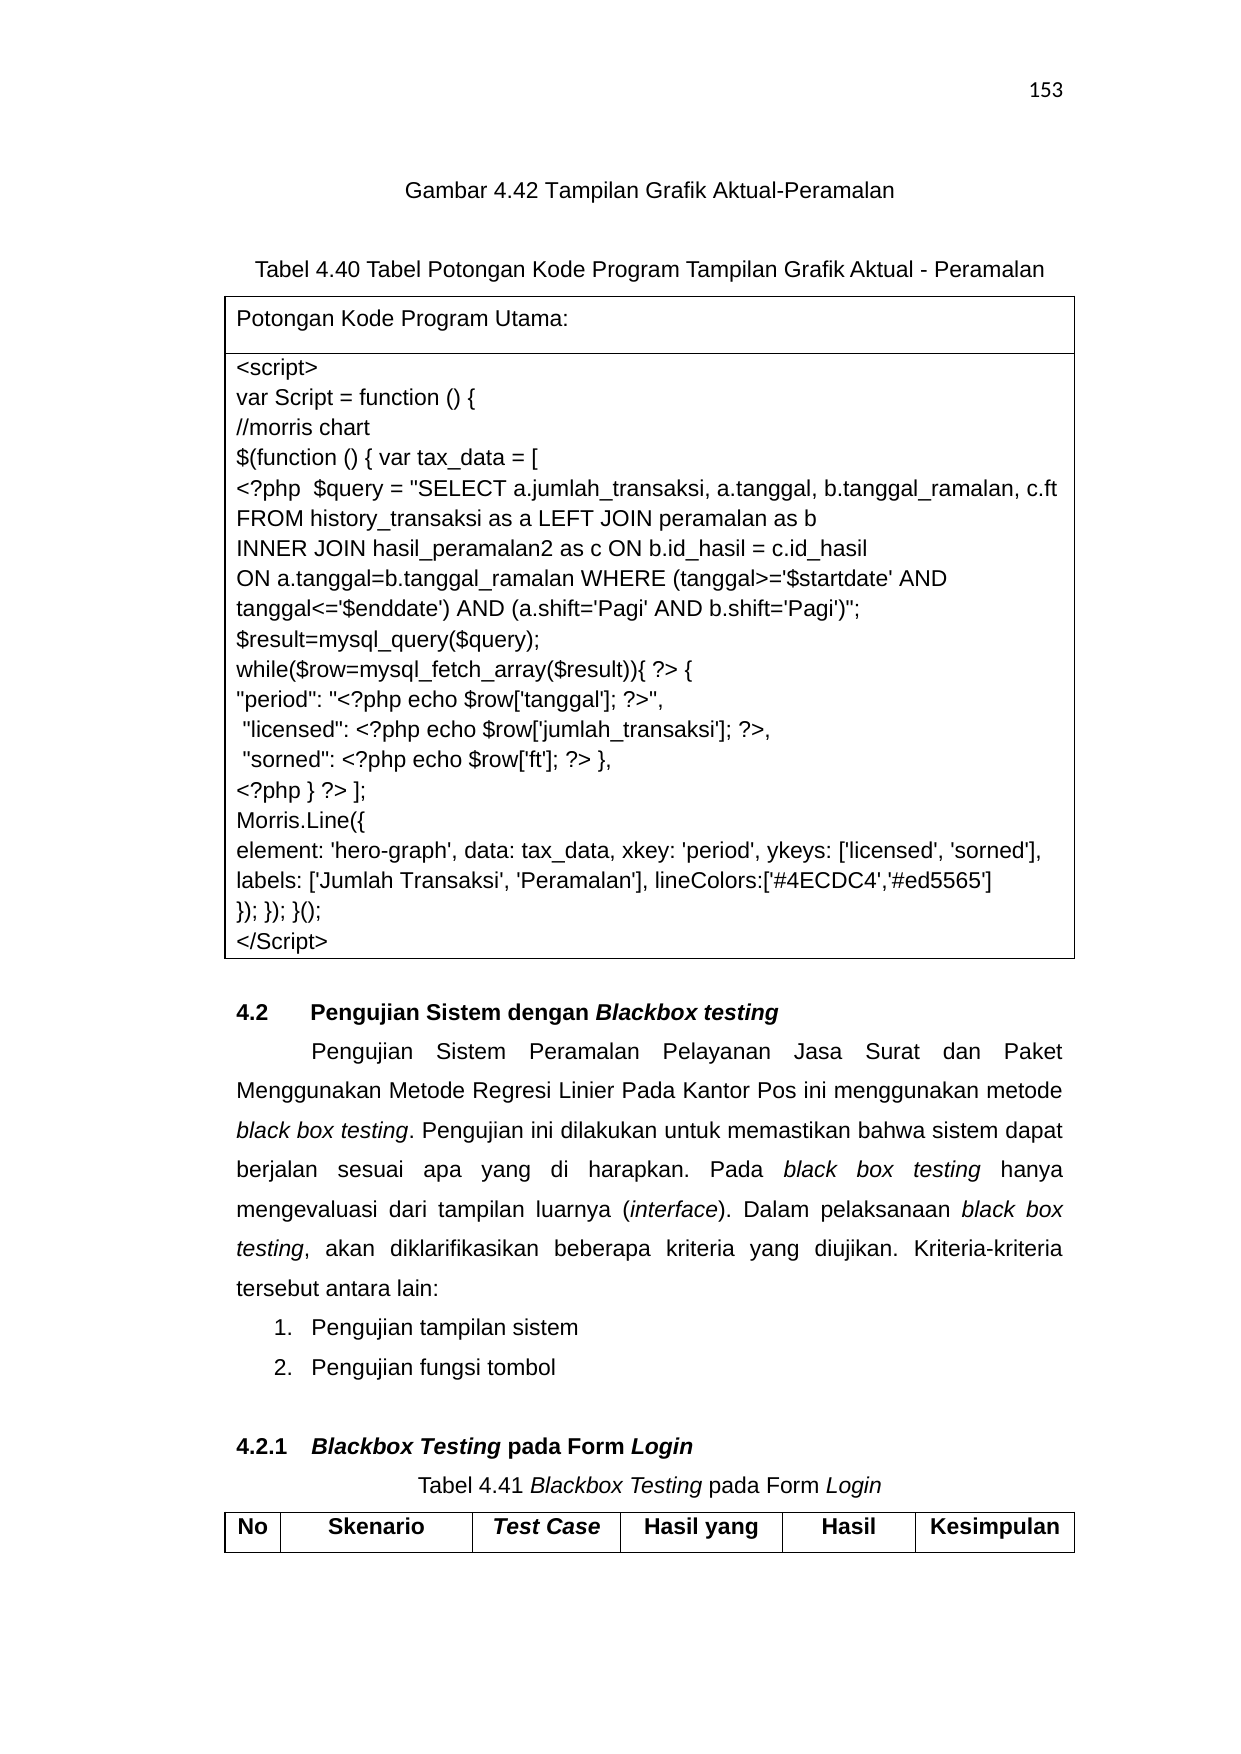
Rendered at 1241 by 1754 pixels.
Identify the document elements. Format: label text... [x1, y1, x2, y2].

text Tabel 4.40 Tabel Potongan Kode Program Tampilan Grafik Aktual - Peramalan [236, 256, 1063, 282]
text Tabel 4.41 Blackbox Testing pada Form Login [236, 1472, 1063, 1498]
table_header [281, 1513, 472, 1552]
list Pengujian fungsi tombol [274, 1354, 1063, 1380]
subtitle Pengujian Sistem dengan Blackbox testing [236, 998, 1063, 1025]
list Pengujian tampilan sistem [274, 1314, 1063, 1341]
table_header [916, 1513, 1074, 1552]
text Pengujian Sistem Peramalan Pelayanan Jasa Surat dan Paket Menggunakan Metode Regresi Linier Pada Kantor Pos ini menggunakan metode black box testing. Pengujian ini dilakukan untuk memastikan bahwa sistem dapat berjalan sesuai apa yang di harapkan. Pada black box testing hanya mengevaluasi dari tampilan luarnya (interface). Dalam pelaksanaan black box testing, akan diklarifikasikan beberapa kriteria yang diujikan. Kriteria-kriteria tersebut antara lain: [236, 1038, 1063, 1301]
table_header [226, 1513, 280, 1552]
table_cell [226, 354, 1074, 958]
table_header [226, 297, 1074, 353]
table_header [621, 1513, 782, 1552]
text Gambar 4.42 Tampilan Grafik Aktual-Peramalan [236, 177, 1063, 203]
subtitle Blackbox Testing pada Form Login [236, 1433, 1063, 1459]
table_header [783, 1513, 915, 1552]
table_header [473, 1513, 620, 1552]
